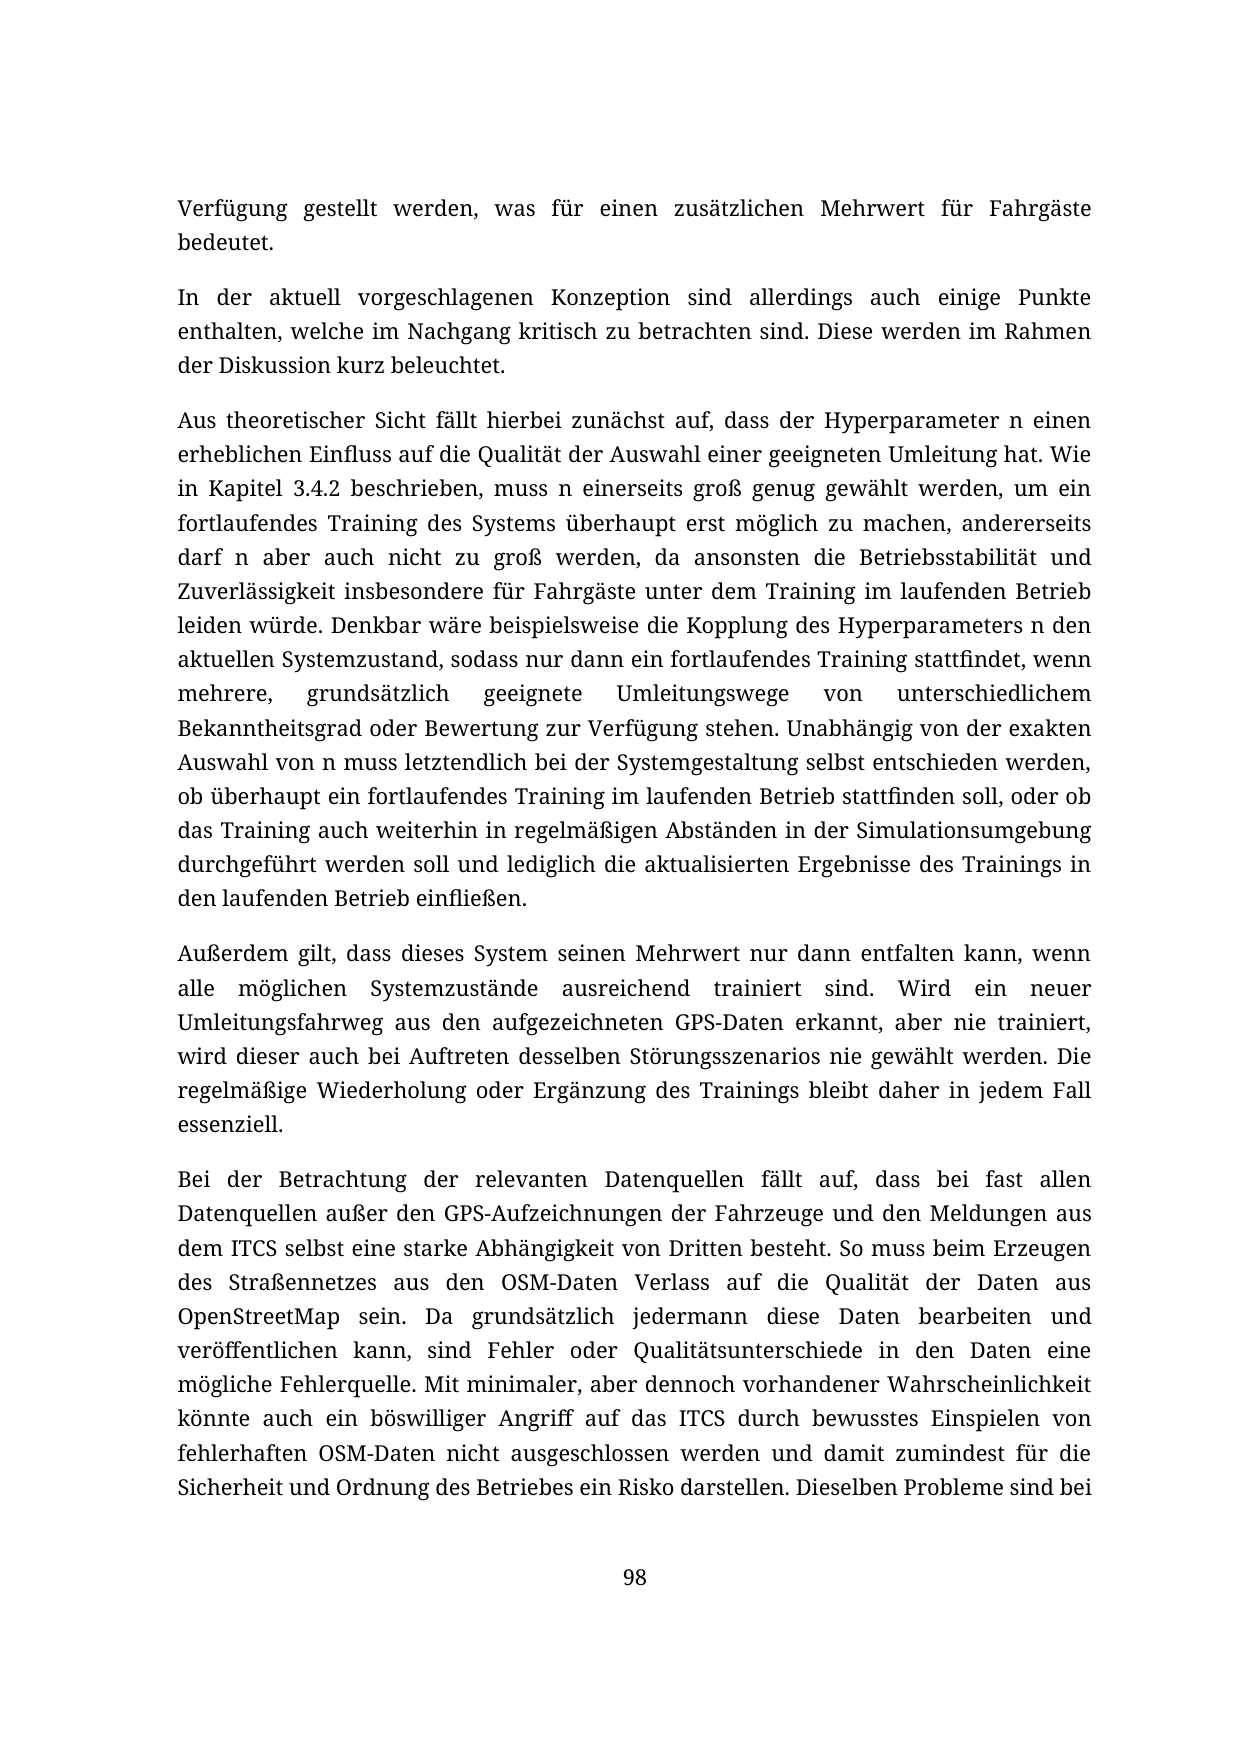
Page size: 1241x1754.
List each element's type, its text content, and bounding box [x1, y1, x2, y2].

text Außerdem gilt, dass dieses System seinen Mehrwert nur dann entfalten kann, wenn alle möglichen Systemzustände ausreichend trainiert sind. Wird ein neuer Umleitungsfahrweg aus den aufgezeichneten GPS-Daten erkannt, aber nie trainiert, wird dieser auch bei Auftreten desselben Störungsszenarios nie gewählt werden. Die regelmäßige Wiederholung oder Ergänzung des Trainings bleibt daher in jedem Fall essenziell. [177, 938, 1092, 1139]
text Aus theoretischer Sicht fällt hierbei zunächst auf, dass der Hyperparameter n einen erheblichen Einfluss auf die Qualität der Auswahl einer geeigneten Umleitung hat. Wie in Kapitel 3.4.2 beschrieben, muss n einerseits groß genug gewählt werden, um ein fortlaufendes Training des Systems überhaupt erst möglich zu machen, andererseits darf n aber auch nicht zu groß werden, da ansonsten die Betriebsstabilität und Zuverlässigkeit insbesondere für Fahrgäste unter dem Training im laufenden Betrieb leiden würde. Denkbar wäre beispielsweise die Kopplung des Hyperparameters n den aktuellen Systemzustand, sodass nur dann ein fortlaufendes Training stattfindet, wenn mehrere, grundsätzlich geeignete Umleitungswege von unterschiedlichem Bekanntheitsgrad oder Bewertung zur Verfügung stehen. Unabhängig von der exakten Auswahl von n muss letztendlich bei der Systemgestaltung selbst entschieden werden, ob überhaupt ein fortlaufendes Training im laufenden Betrieb stattfinden soll, oder ob das Training auch weiterhin in regelmäßigen Abständen in der Simulationsumgebung durchgeführt werden soll und lediglich die aktualisierten Ergebnisse des Trainings in den laufenden Betrieb einfließen. [177, 405, 1092, 913]
text In der aktuell vorgeschlagenen Konzeption sind allerdings auch einige Punkte enthalten, welche im Nachgang kritisch zu betrachten sind. Diese werden im Rahmen der Diskussion kurz beleuchtet. [177, 282, 1092, 380]
